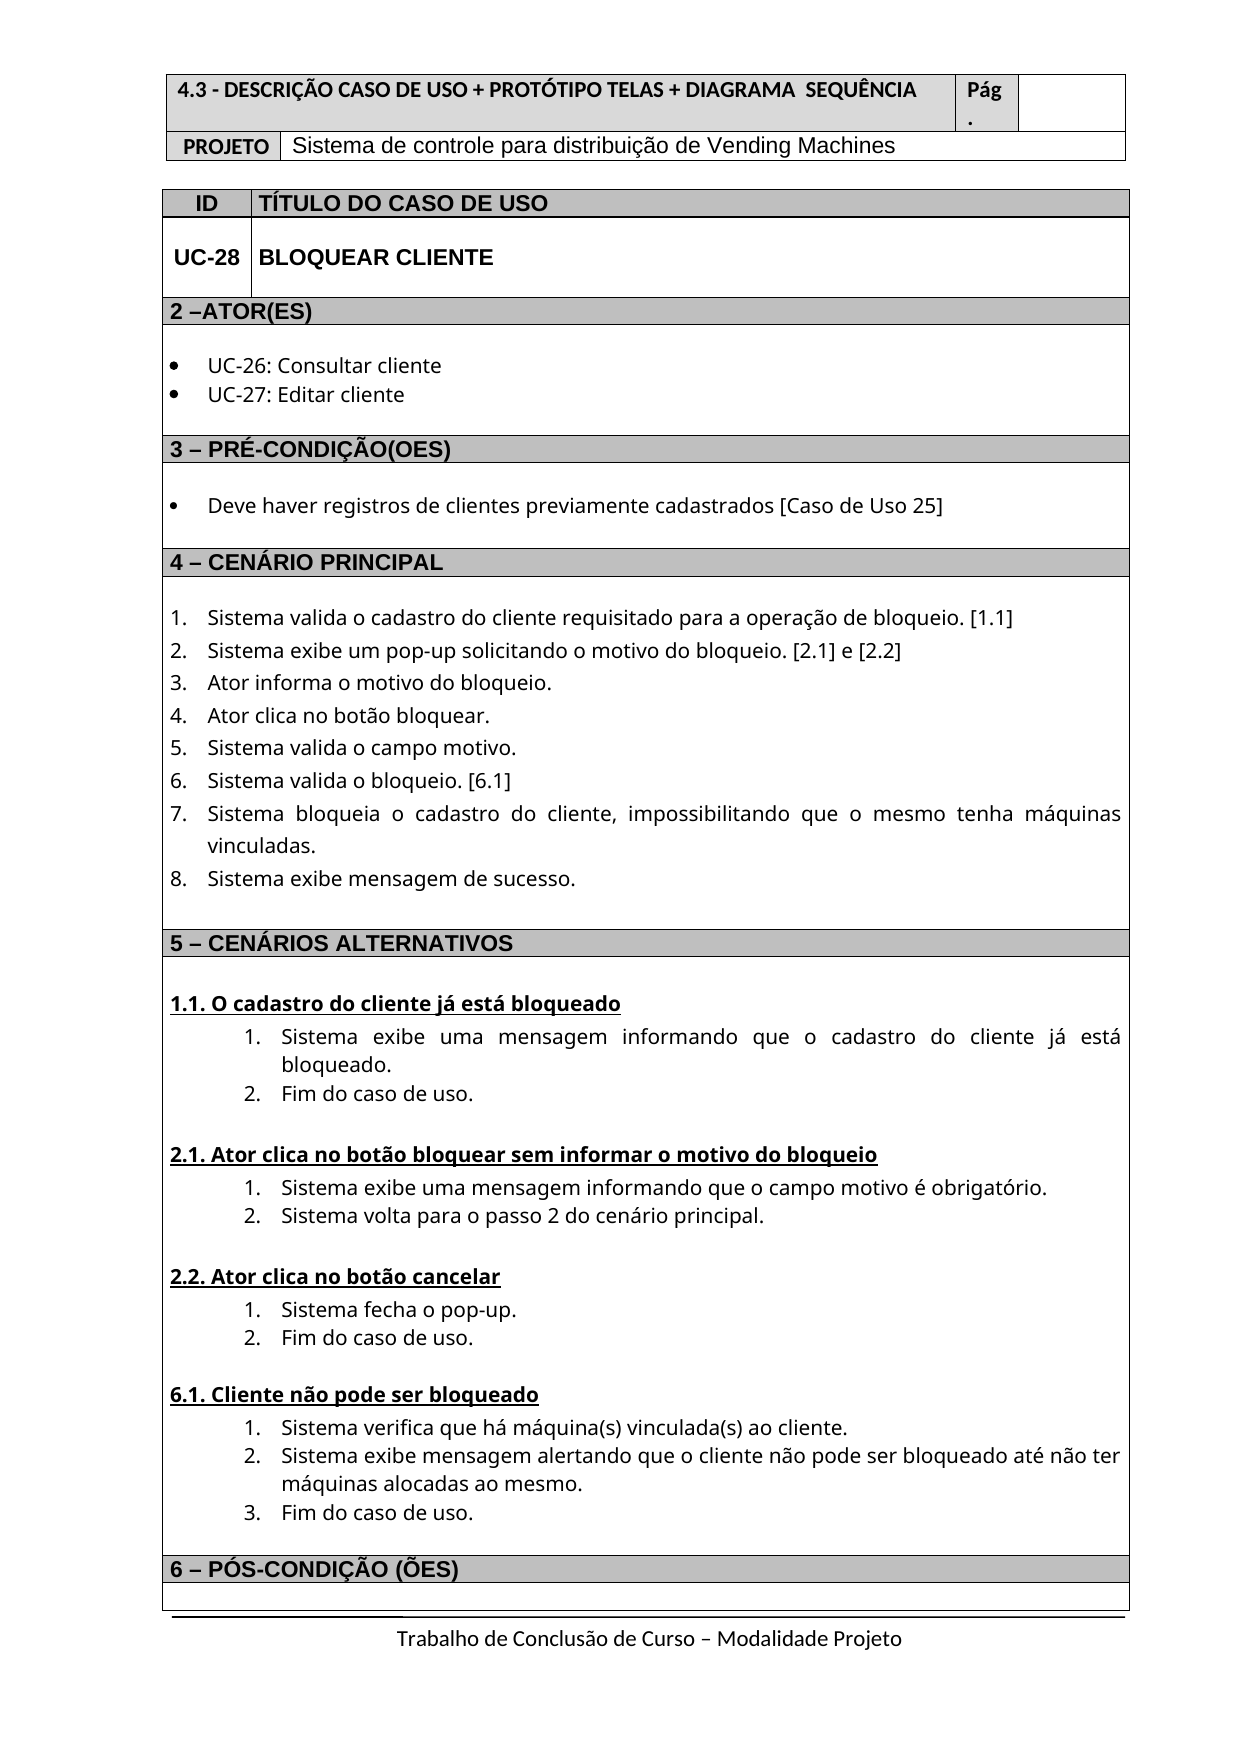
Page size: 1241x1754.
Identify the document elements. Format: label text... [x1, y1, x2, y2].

table_cell BLOQUEAR CLIENTE [252, 218, 1129, 297]
table_header TÍTULO DO CASO DE USO [252, 190, 1129, 216]
table_cell Deve haver registros de clientes previamente cadastrados [Caso de Uso 25] [163, 463, 1129, 548]
table_cell 6 – PÓS-CONDIÇÃO (ÕES) [163, 1556, 1129, 1582]
table_cell Sistema valida o cadastro do cliente requisitado para a operação de bloqueio. [1.1] Sistema exibe um pop-up solicitando o motivo do bloqueio. [2.1] e [2.2] Ator informa o motivo do bloqueio. Ator clica no botão bloquear. Sistema valida o campo motivo. Sistema valida o bloqueio. [6.1] Sistema bloqueia o cadastro do cliente, impossibilitando que o mesmo tenha máquinas vinculadas. Sistema exibe mensagem de sucesso. [163, 577, 1129, 928]
table_cell 2 –ATOR(ES) [163, 298, 1129, 324]
table_cell 1.1. O cadastro do cliente já está bloqueado Sistema exibe uma mensagem informando que o cadastro do cliente já está bloqueado. Fim do caso de uso. 2.1. Ator clica no botão bloquear sem informar o motivo do bloqueio Sistema exibe uma mensagem informando que o campo motivo é obrigatório. Sistema volta para o passo 2 do cenário principal. 2.2. Ator clica no botão cancelar Sistema fecha o pop-up. Fim do caso de uso. 6.1. Cliente não pode ser bloqueado Sistema verifica que há máquina(s) vinculada(s) ao cliente. Sistema exibe mensagem alertando que o cliente não pode ser bloqueado até não ter máquinas alocadas ao mesmo. Fim do caso de uso. [163, 957, 1129, 1555]
table_cell 5 – CENÁRIOS ALTERNATIVOS [163, 930, 1129, 956]
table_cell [163, 1583, 1129, 1610]
table_cell 3 – PRÉ-CONDIÇÃO(OES) [163, 436, 1129, 462]
table_cell UC-26: Consultar cliente UC-27: Editar cliente [163, 325, 1129, 434]
table_cell UC-28 [163, 218, 251, 297]
table_cell 4 – CENÁRIO PRINCIPAL [163, 549, 1129, 576]
table_header ID [163, 190, 251, 216]
